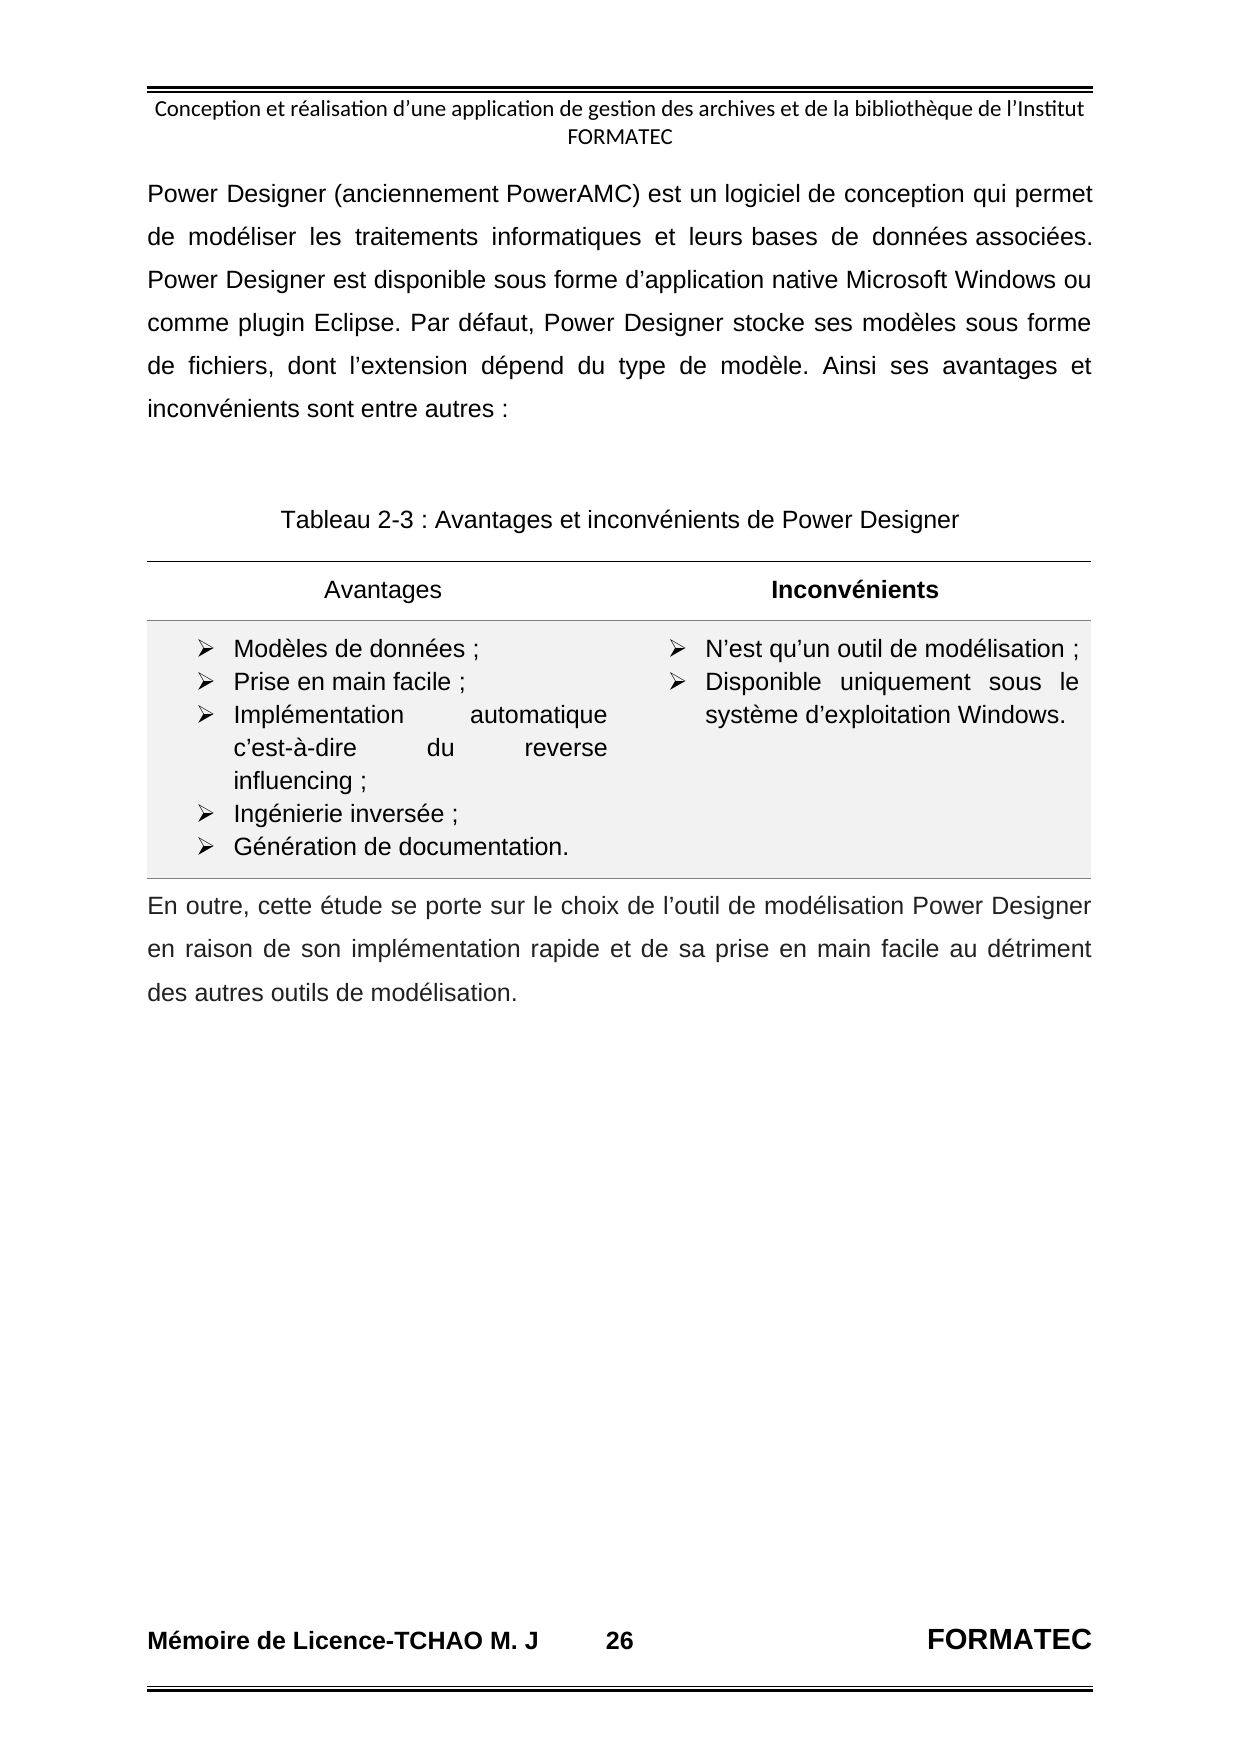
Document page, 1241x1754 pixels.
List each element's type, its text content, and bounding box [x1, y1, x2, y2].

table_header Avantages [147, 562, 619, 620]
text Power Designer (anciennement PowerAMC) est un logiciel de conception qui permet de modéliser les traitements informatiques et leurs bases de données associées. Power Designer est disponible sous forme d’application native Microsoft Windows ou comme plugin Eclipse. Par défaut, Power Designer stocke ses modèles sous forme de fichiers, dont l’extension dépend du type de modèle. Ainsi ses avantages et inconvénients sont entre autres : [147, 178, 1093, 423]
table_cell N’est qu’un outil de modélisation ; Disponible uniquement sous le système d’exploitation Windows. [619, 621, 1091, 878]
text En outre, cette étude se porte sur le choix de l’outil de modélisation Power Designer en raison de son implémentation rapide et de sa prise en main facile au détriment des autres outils de modélisation. [147, 891, 1093, 1006]
table_cell Modèles de données ; Prise en main facile ; Implémentation automatique c’est-à-dire du reverse influencing ; Ingénierie inversée ; Génération de documentation. [147, 621, 619, 878]
table_header Inconvénients [619, 562, 1091, 620]
text Tableau 2-3 : Avantages et inconvénients de Power Designer [147, 505, 1093, 534]
